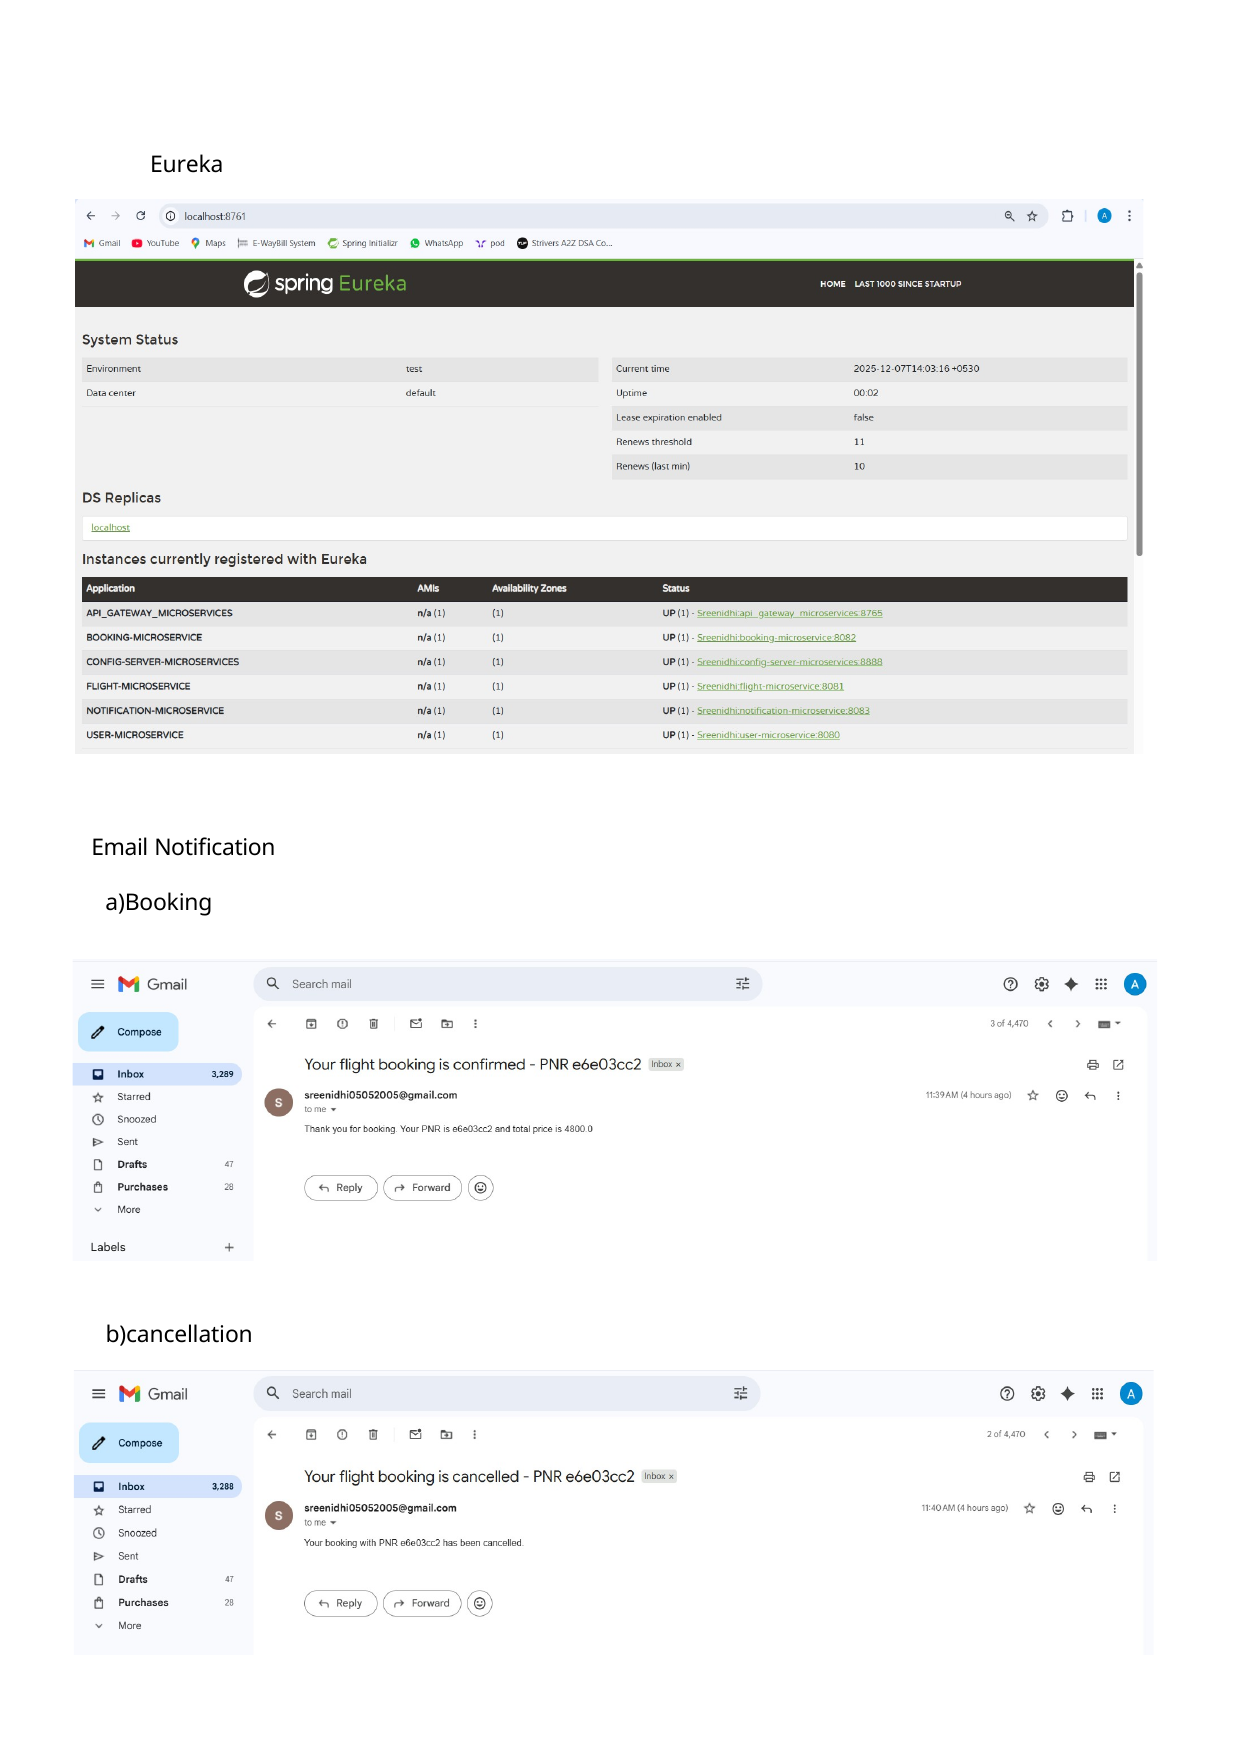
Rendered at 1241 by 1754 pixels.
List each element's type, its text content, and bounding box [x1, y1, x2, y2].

text Email Notification a)Booking [91, 831, 362, 917]
picture [73, 1370, 1154, 1655]
picture [72, 959, 1158, 1261]
text Eureka [150, 148, 1240, 179]
text b)cancellation [105, 1318, 1240, 1350]
picture [75, 199, 1144, 754]
